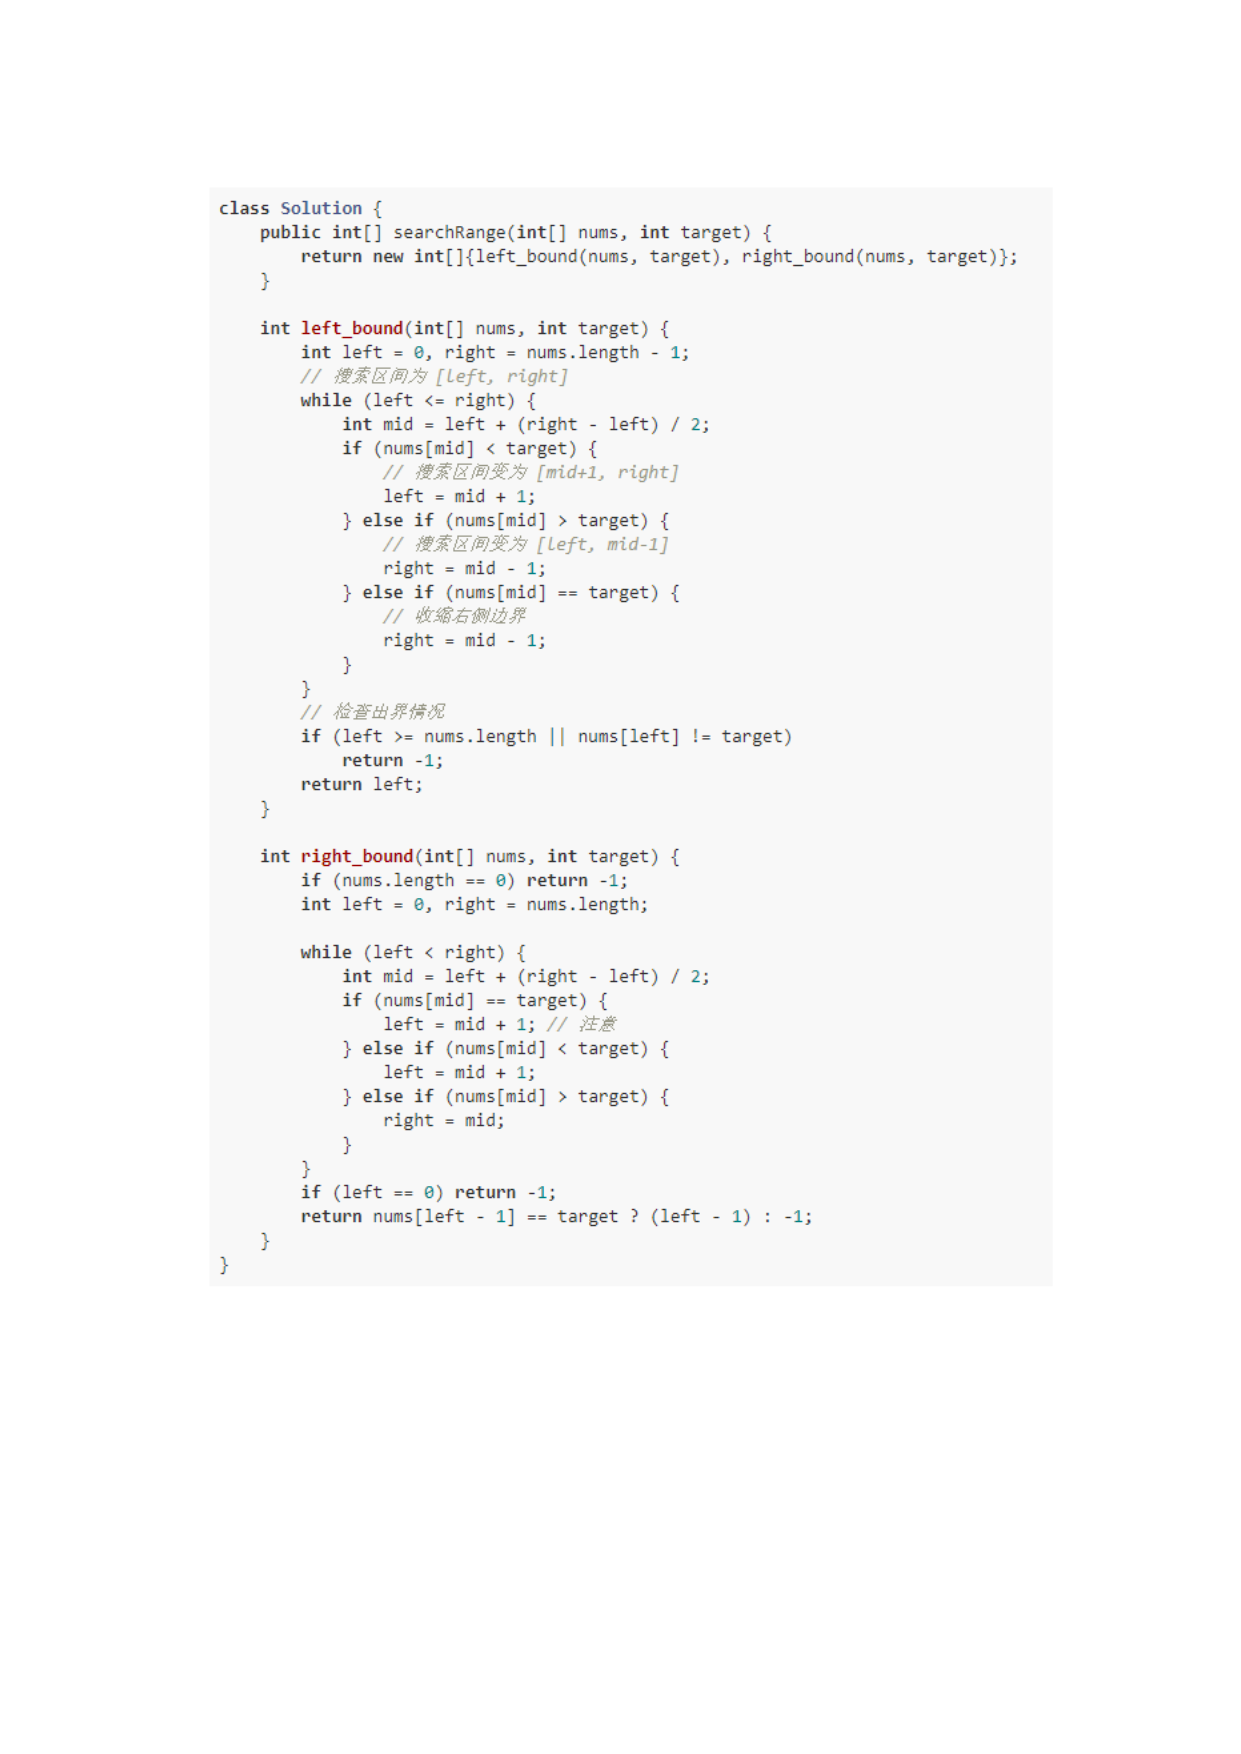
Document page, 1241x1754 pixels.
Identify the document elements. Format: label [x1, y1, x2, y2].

picture [187, 162, 1053, 1303]
